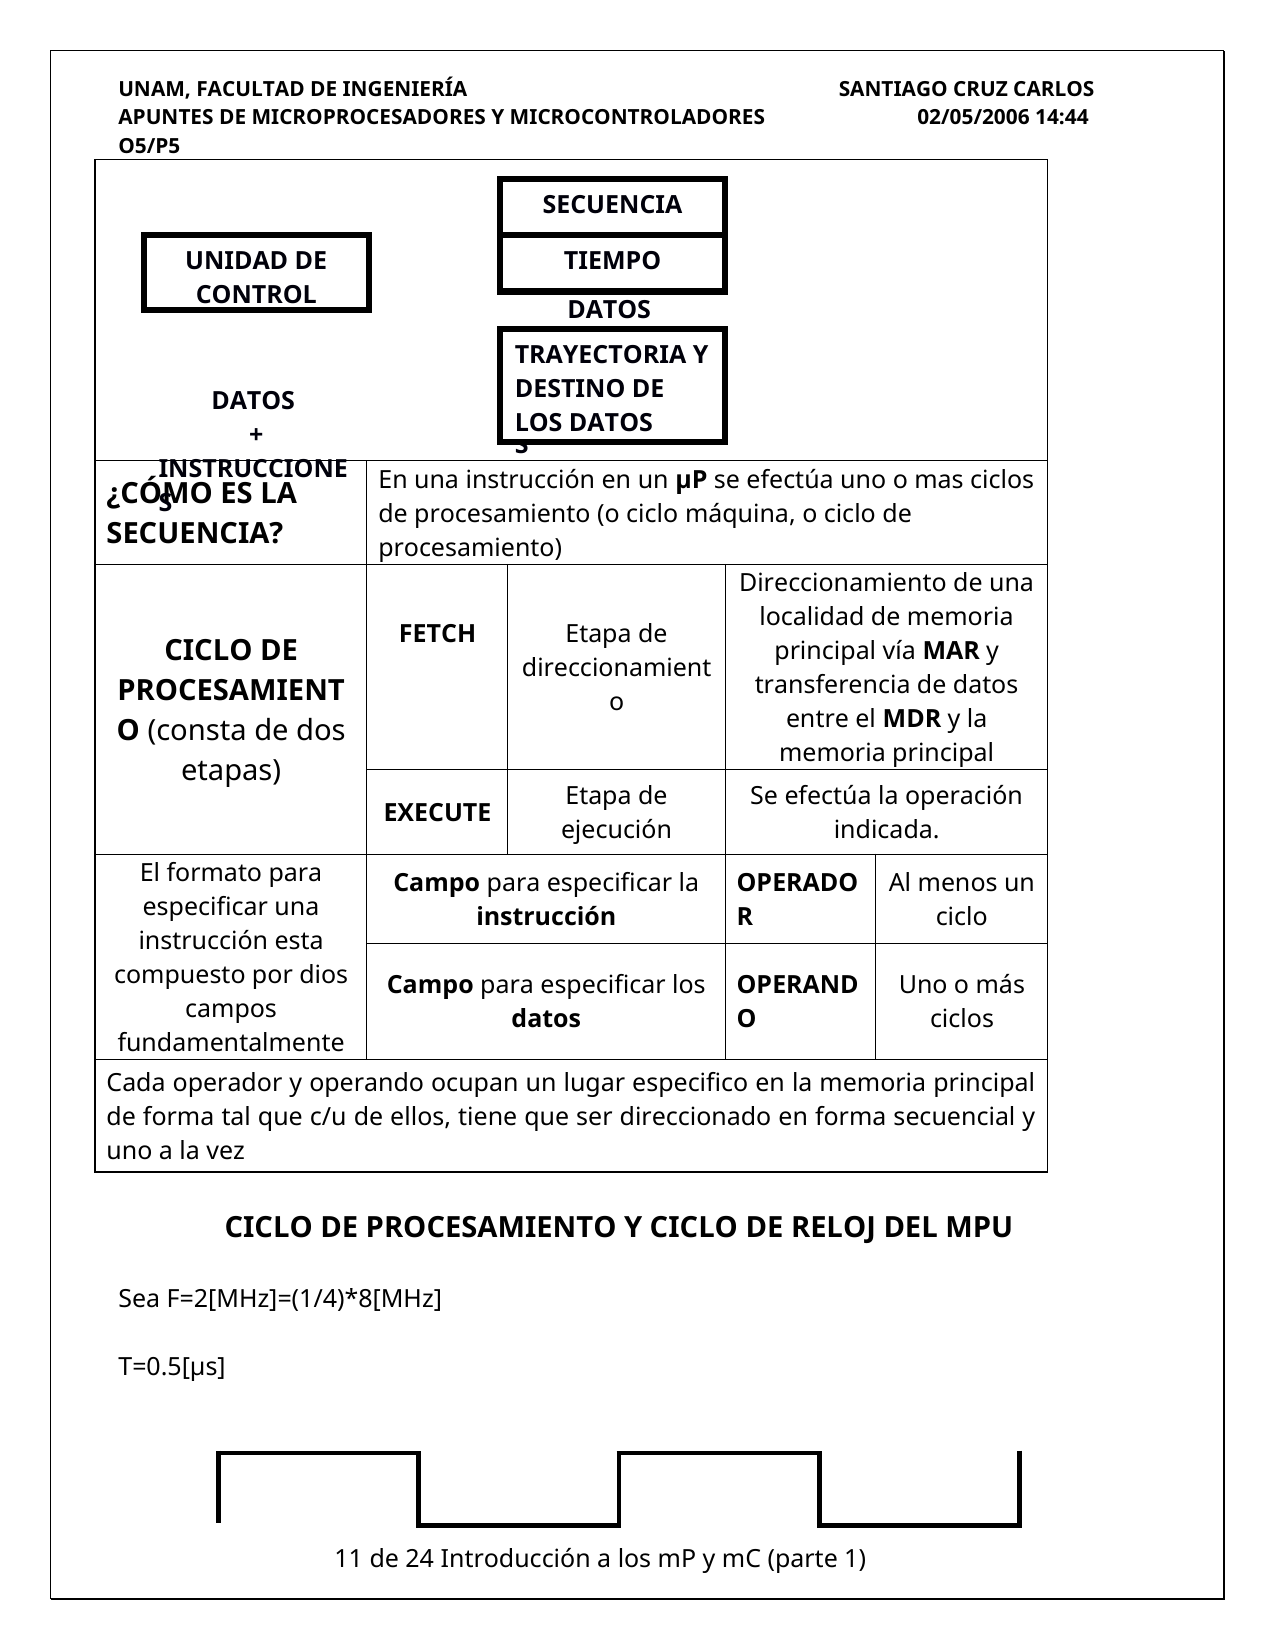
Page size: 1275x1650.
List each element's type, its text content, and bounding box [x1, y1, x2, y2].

table_cell CICLO DE PROCESAMIENTO (consta de dos etapas) [96, 565, 366, 853]
text Sea F=2[MHz]=(1/4)*8[MHz] [118, 1280, 1120, 1314]
table_header [421, 1451, 617, 1523]
table_cell Cada operador y operando ocupan un lugar especifico en la memoria principal de forma tal que c/u de ellos, tiene que ser direccionado en forma secuencial y uno a la vez [96, 1060, 1047, 1171]
table_header [822, 1451, 1017, 1523]
table_cell [96, 160, 1047, 460]
table_cell Etapa de direccionamiento [508, 565, 725, 769]
text CICLO DE PROCESAMIENTO Y CICLO DE RELOJ DEL MPU [118, 1206, 1120, 1246]
table_header [621, 1455, 817, 1523]
table_cell Campo para especificar los datos [367, 944, 725, 1059]
table_cell Se efectúa la operación indicada. [726, 770, 1047, 853]
table_cell OPERANDO [726, 944, 875, 1059]
table_header [221, 1455, 416, 1523]
table_cell Etapa de ejecución [508, 770, 725, 853]
table_cell Direccionamiento de una localidad de memoria principal vía MAR y transferencia de datos entre el MDR y la memoria principal [726, 565, 1047, 769]
table_cell FETCH [367, 565, 507, 769]
table_cell EXECUTE [367, 770, 507, 853]
table_cell ¿Cómo ES LA SECUENCIA? [96, 461, 366, 564]
table_cell Campo para especificar la instrucción [367, 855, 725, 942]
text T=0.5[μs] [118, 1348, 1120, 1382]
table_cell Uno o más ciclos [876, 944, 1047, 1059]
table_cell OPERADOR [726, 855, 875, 942]
table_cell El formato para especificar una instrucción esta compuesto por dios campos fundamentalmente [96, 855, 366, 1059]
table_cell En una instrucción en un μP se efectúa uno o mas ciclos de procesamiento (o ciclo máquina, o ciclo de procesamiento) [367, 461, 1047, 564]
table_cell Al menos un ciclo [876, 855, 1047, 942]
